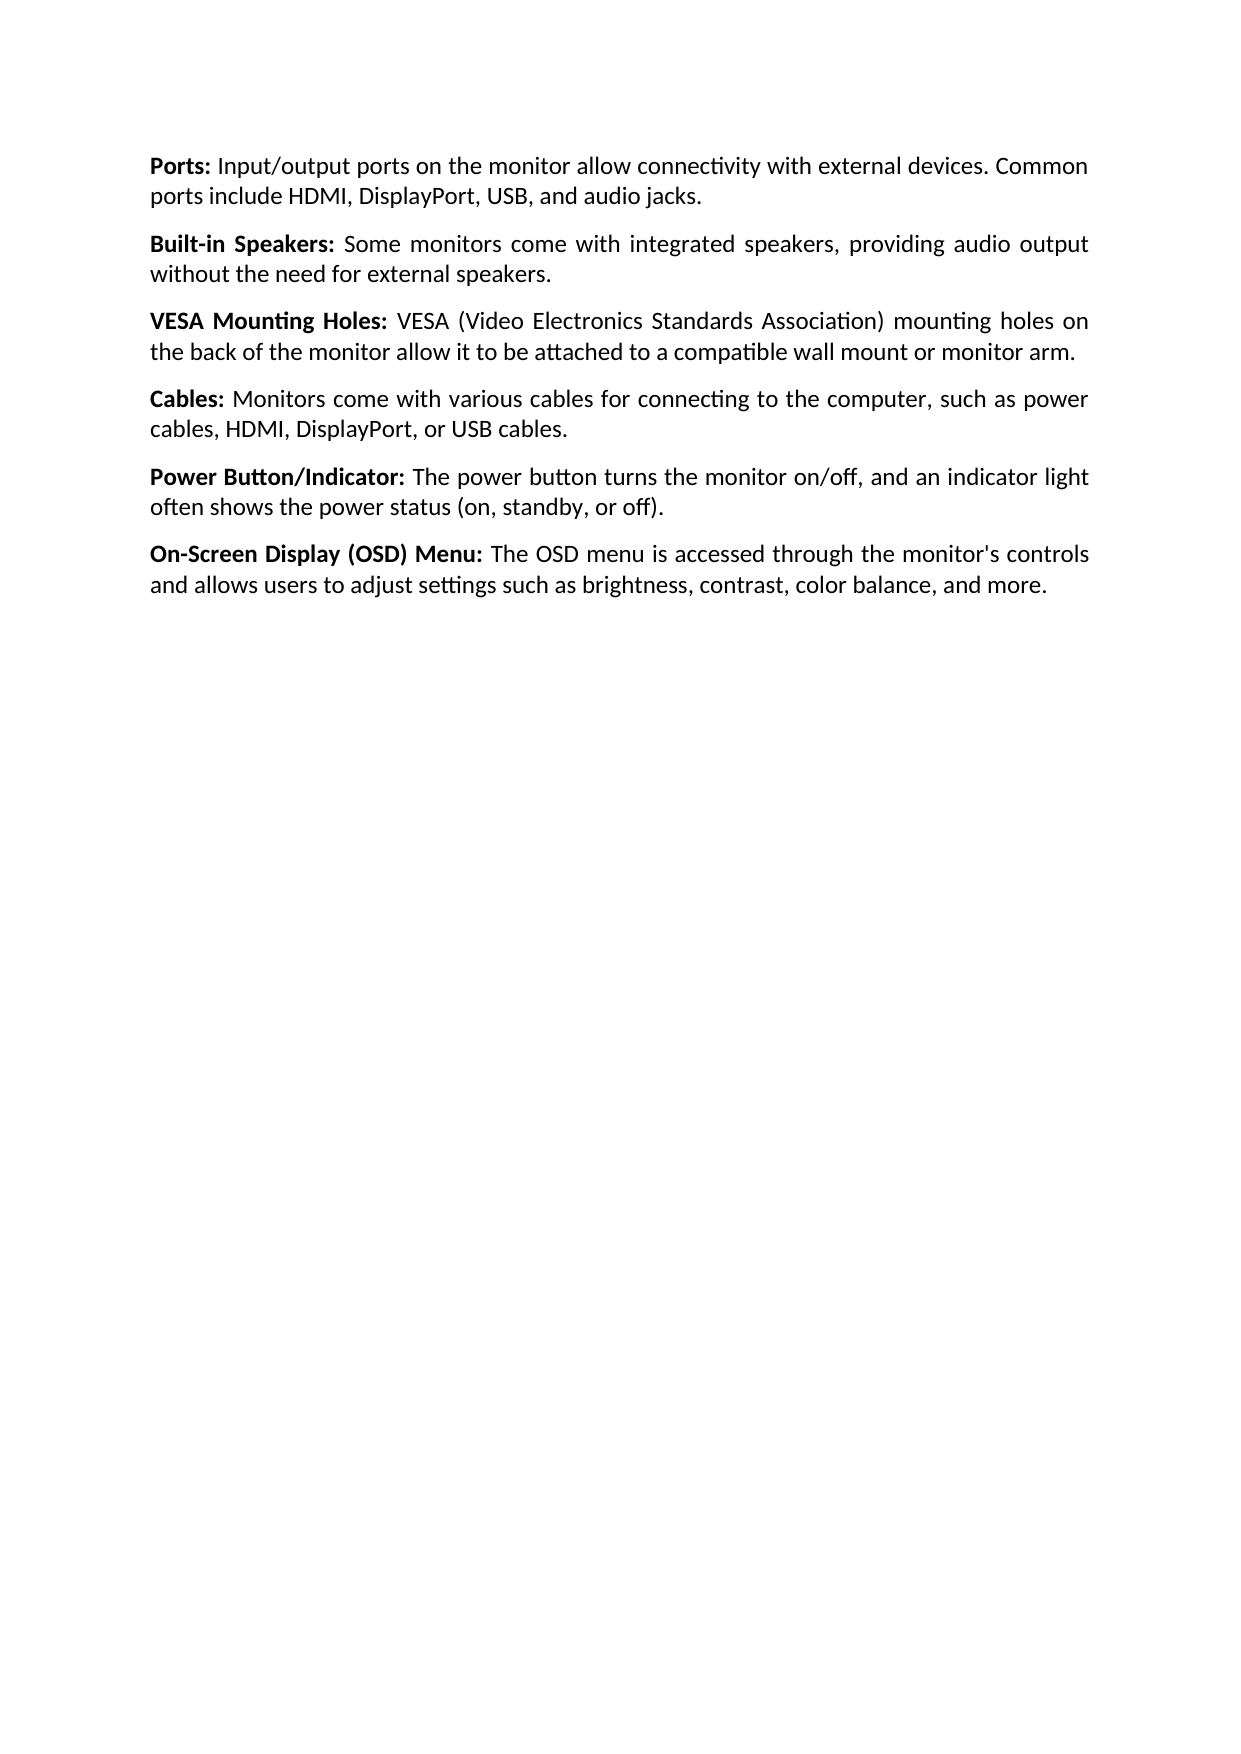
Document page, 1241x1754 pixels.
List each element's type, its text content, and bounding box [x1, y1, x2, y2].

text Ports: Input/output ports on the monitor allow connectivity with external devices. Common ports include HDMI, DisplayPort, USB, and audio jacks. [150, 150, 1090, 211]
text Cables: Monitors come with various cables for connecting to the computer, such as power cables, HDMI, DisplayPort, or USB cables. [150, 383, 1090, 444]
text Power Button/Indicator: The power button turns the monitor on/off, and an indicator light often shows the power status (on, standby, or off). [150, 461, 1090, 522]
text VESA Mounting Holes: VESA (Video Electronics Standards Association) mounting holes on the back of the monitor allow it to be attached to a compatible wall mount or monitor arm. [150, 305, 1090, 366]
text On-Screen Display (OSD) Menu: The OSD menu is accessed through the monitor's controls and allows users to adjust settings such as brightness, contrast, color balance, and more. [150, 538, 1090, 599]
text Built-in Speakers: Some monitors come with integrated speakers, providing audio output without the need for external speakers. [150, 228, 1090, 289]
